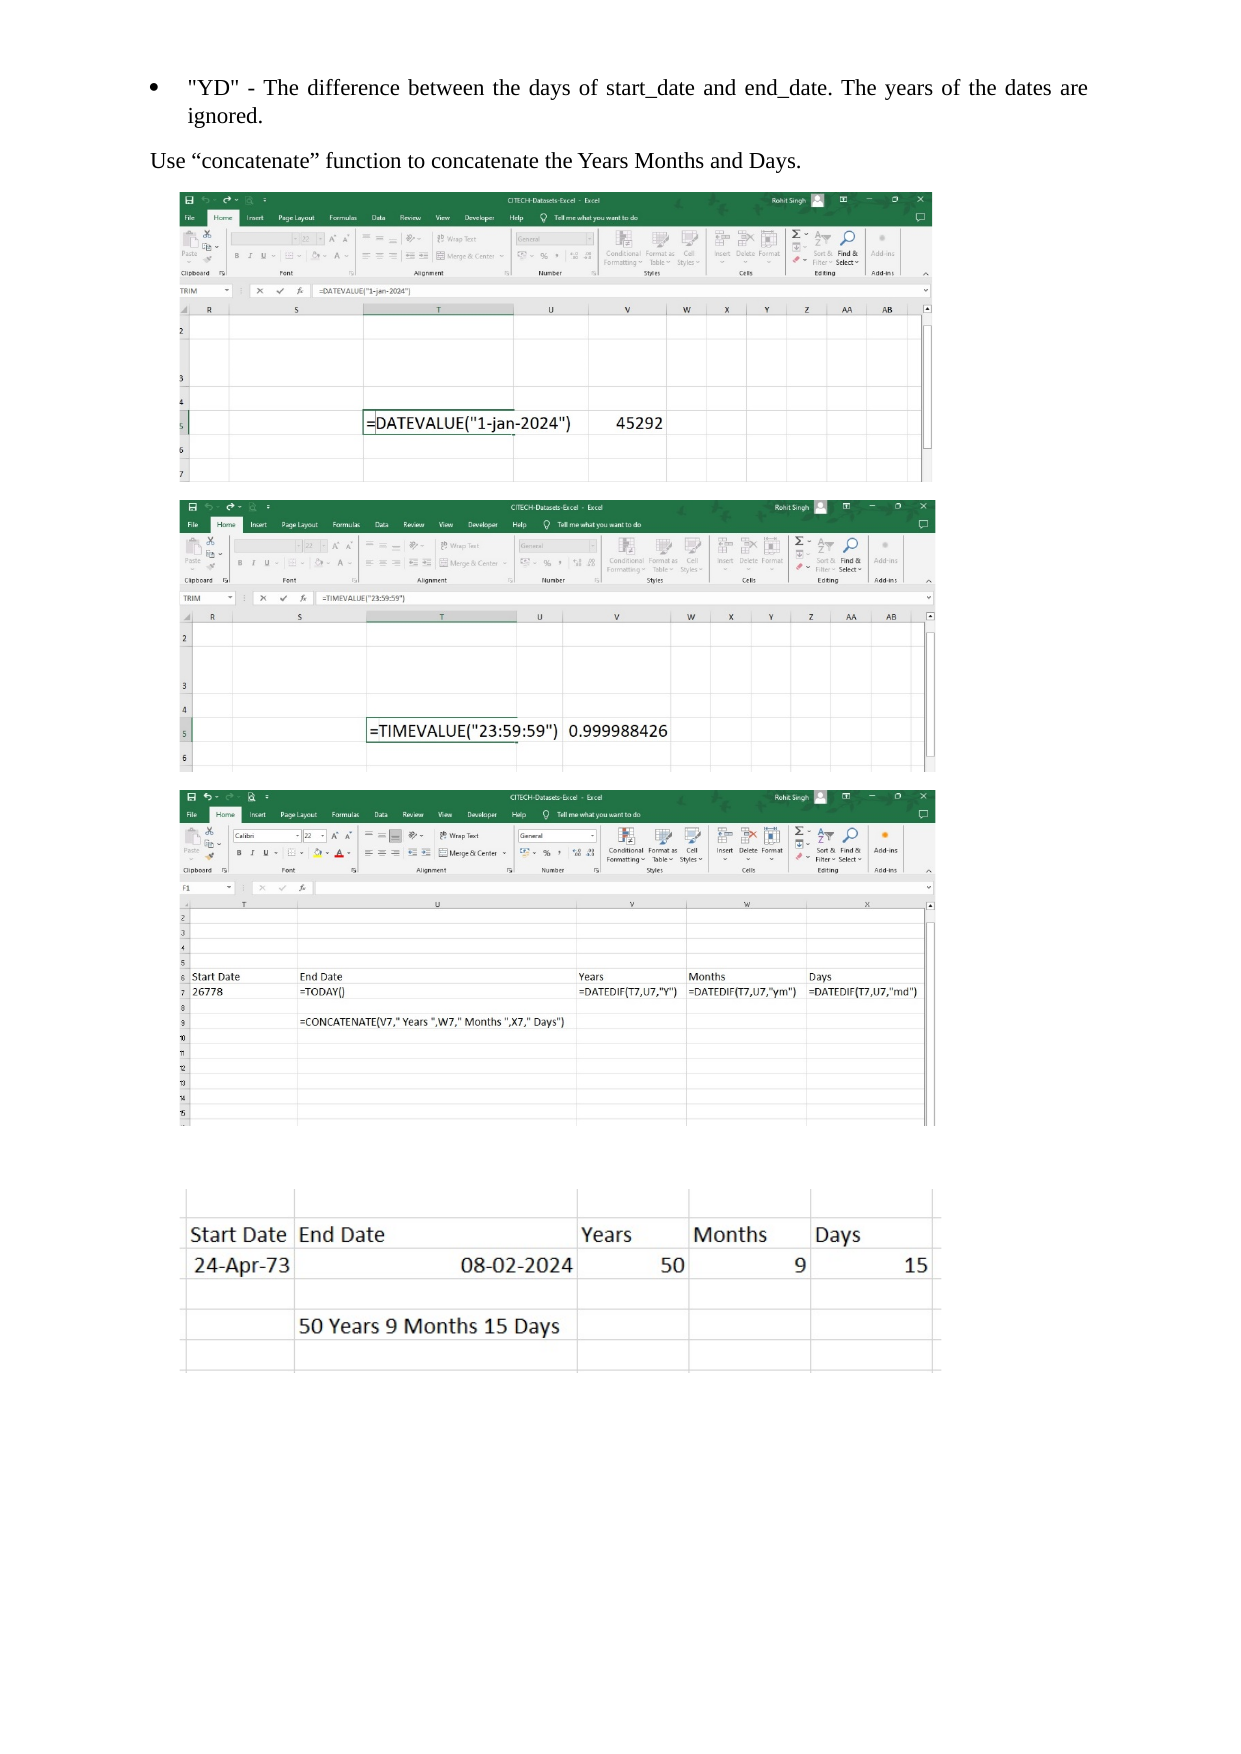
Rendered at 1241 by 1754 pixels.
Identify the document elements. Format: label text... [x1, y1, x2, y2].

list "YD" - The difference between the days of start_date and end_date. The years of the dates are ignored. [150, 74, 1090, 129]
picture [179, 790, 936, 1126]
picture [179, 192, 933, 482]
picture [179, 1189, 942, 1373]
text Use “concatenate” function to concatenate the Years Months and Days. [150, 147, 1090, 174]
picture [179, 500, 936, 772]
